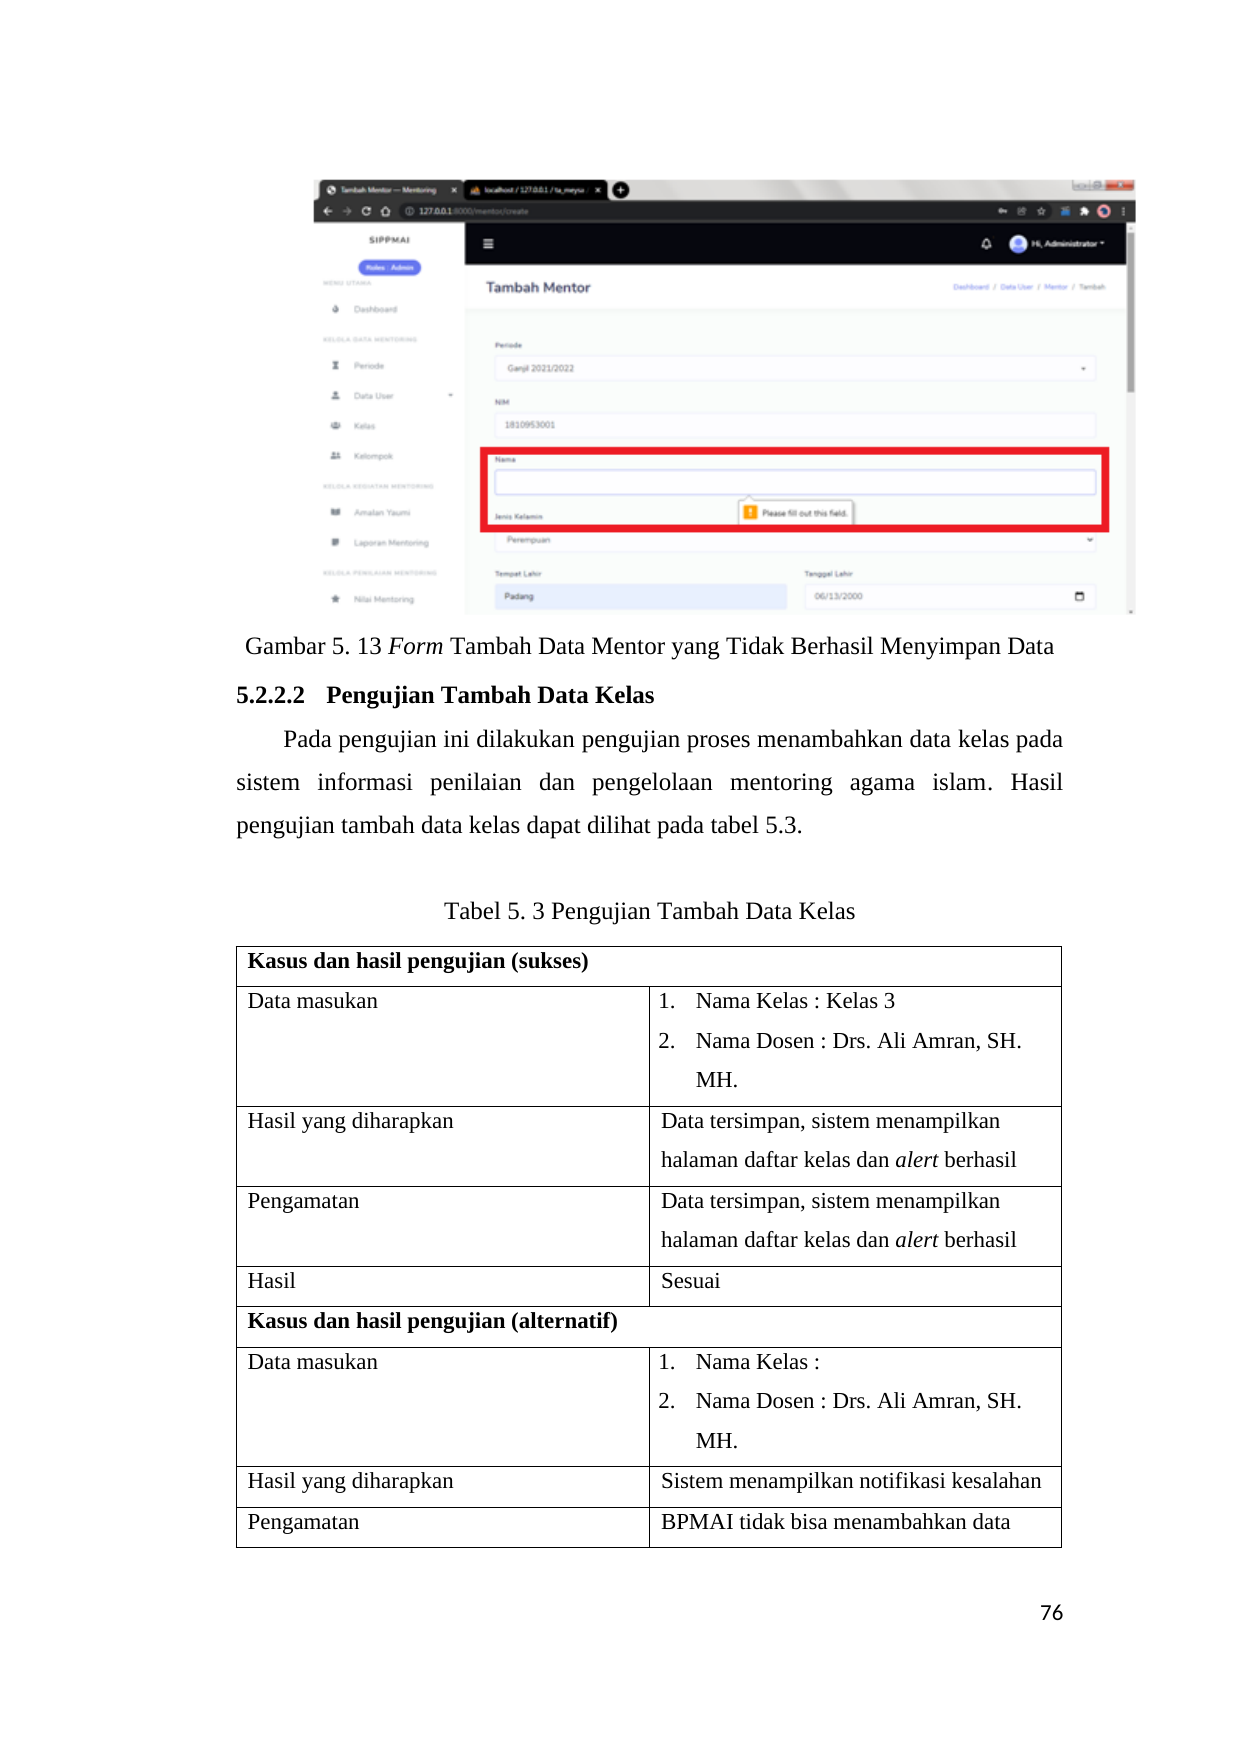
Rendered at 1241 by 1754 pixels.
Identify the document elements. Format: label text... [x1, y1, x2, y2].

table_cell Kasus dan hasil pengujian (alternatif) [237, 1307, 1061, 1347]
table_header Kasus dan hasil pengujian (sukses) [237, 947, 1061, 986]
table_cell Sistem menampilkan notifikasi kesalahan [650, 1467, 1061, 1507]
table_cell Data tersimpan, sistem menampilkan halaman daftar kelas dan alert berhasil [650, 1107, 1061, 1186]
text Gambar 5. 13 Form Tambah Data Mentor yang Tidak Berhasil Menyimpan Data [236, 631, 1063, 660]
table_cell Hasil yang diharapkan [237, 1467, 649, 1507]
table_cell Data masukan [237, 987, 649, 1106]
text Pada pengujian ini dilakukan pengujian proses menambahkan data kelas pada sistem informasi penilaian dan pengelolaan mentoring agama islam. Hasil pengujian tambah data kelas dapat dilihat pada tabel 5.3. [236, 724, 1063, 839]
table_cell Hasil [237, 1267, 649, 1306]
picture [311, 177, 1139, 617]
table_cell Data tersimpan, sistem menampilkan halaman daftar kelas dan alert berhasil [650, 1187, 1061, 1266]
table_cell Pengamatan [237, 1187, 649, 1266]
subtitle Pengujian Tambah Data Kelas [236, 681, 1063, 709]
table_cell Sesuai [650, 1267, 1061, 1306]
table_cell Data masukan [237, 1348, 649, 1466]
table_cell Nama Kelas : Nama Dosen : Drs. Ali Amran, SH. MH. [650, 1348, 1061, 1466]
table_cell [650, 1508, 1061, 1547]
table_cell Hasil yang diharapkan [237, 1107, 649, 1186]
table_cell Pengamatan [237, 1508, 649, 1547]
table_cell Nama Kelas : Kelas 3 Nama Dosen : Drs. Ali Amran, SH. MH. [650, 987, 1061, 1106]
